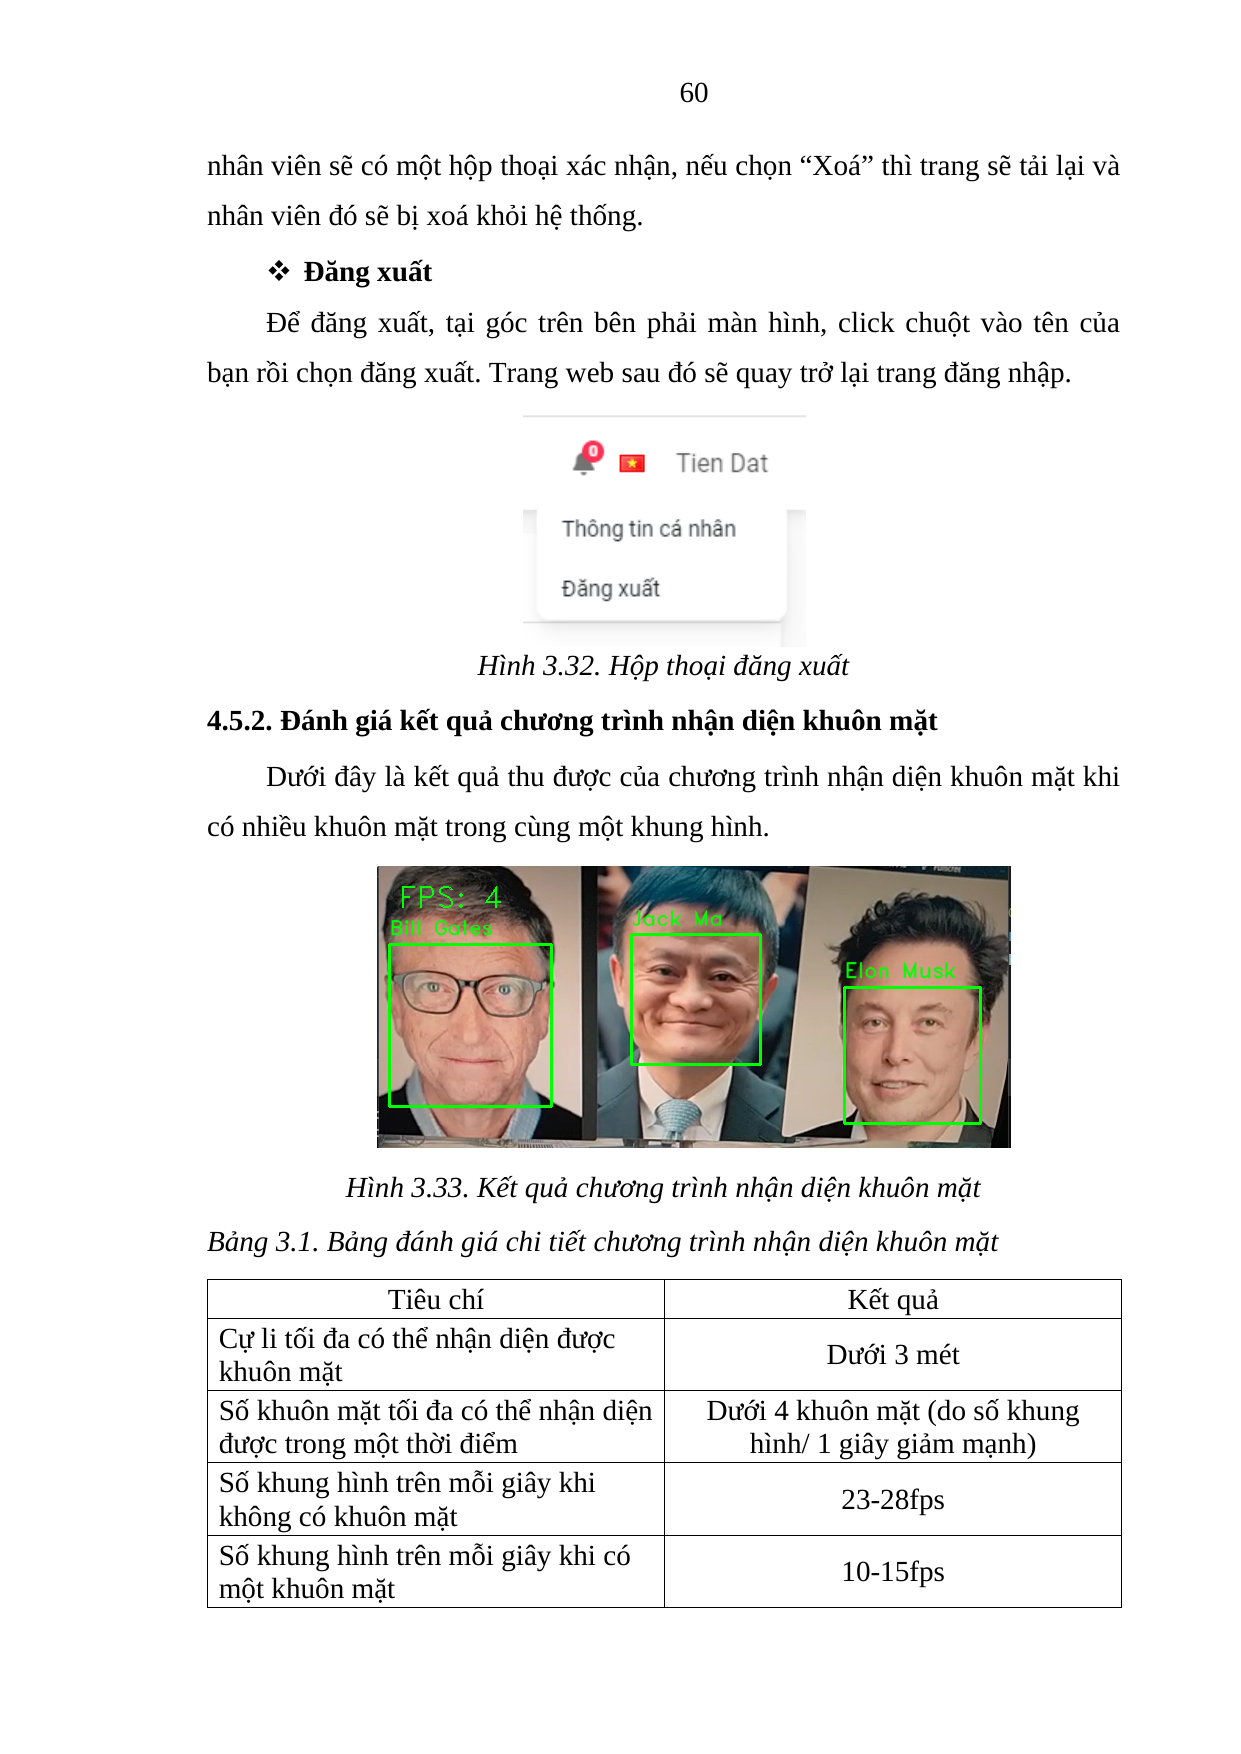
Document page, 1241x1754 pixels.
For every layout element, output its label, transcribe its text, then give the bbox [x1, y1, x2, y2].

table_cell Số khuôn mặt tối đa có thể nhận diện được trong một thời điểm [208, 1391, 664, 1462]
text Để đăng xuất, tại góc trên bên phải màn hình, click chuột vào tên của bạn rồi chọn đăng xuất. Trang web sau đó sẽ quay trở lại trang đăng nhập. [207, 305, 1122, 389]
table_cell 10-15fps [665, 1536, 1121, 1607]
table_cell 23-28fps [665, 1463, 1121, 1534]
text Bảng 3.1. Bảng đánh giá chi tiết chương trình nhận diện khuôn mặt [207, 1224, 1122, 1258]
table_cell Dưới 3 mét [665, 1319, 1121, 1390]
picture [523, 411, 806, 647]
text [207, 148, 1122, 232]
picture [377, 866, 1011, 1148]
table_cell Dưới 4 khuôn mặt (do số khung hình/ 1 giây giảm mạnh) [665, 1391, 1121, 1462]
table_cell Số khung hình trên mỗi giây khi có một khuôn mặt [208, 1536, 664, 1607]
table_cell Số khung hình trên mỗi giây khi không có khuôn mặt [208, 1463, 664, 1534]
table_header Tiêu chí [208, 1280, 664, 1318]
subtitle Đăng xuất [266, 254, 1122, 288]
text Dưới đây là kết quả thu được của chương trình nhận diện khuôn mặt khi có nhiều khuôn mặt trong cùng một khung hình. [207, 759, 1122, 843]
subtitle Đánh giá kết quả chương trình nhận diện khuôn mặt [207, 703, 1122, 736]
table_header Kết quả [665, 1280, 1121, 1318]
table_cell Cự li tối đa có thể nhận diện được khuôn mặt [208, 1319, 664, 1390]
